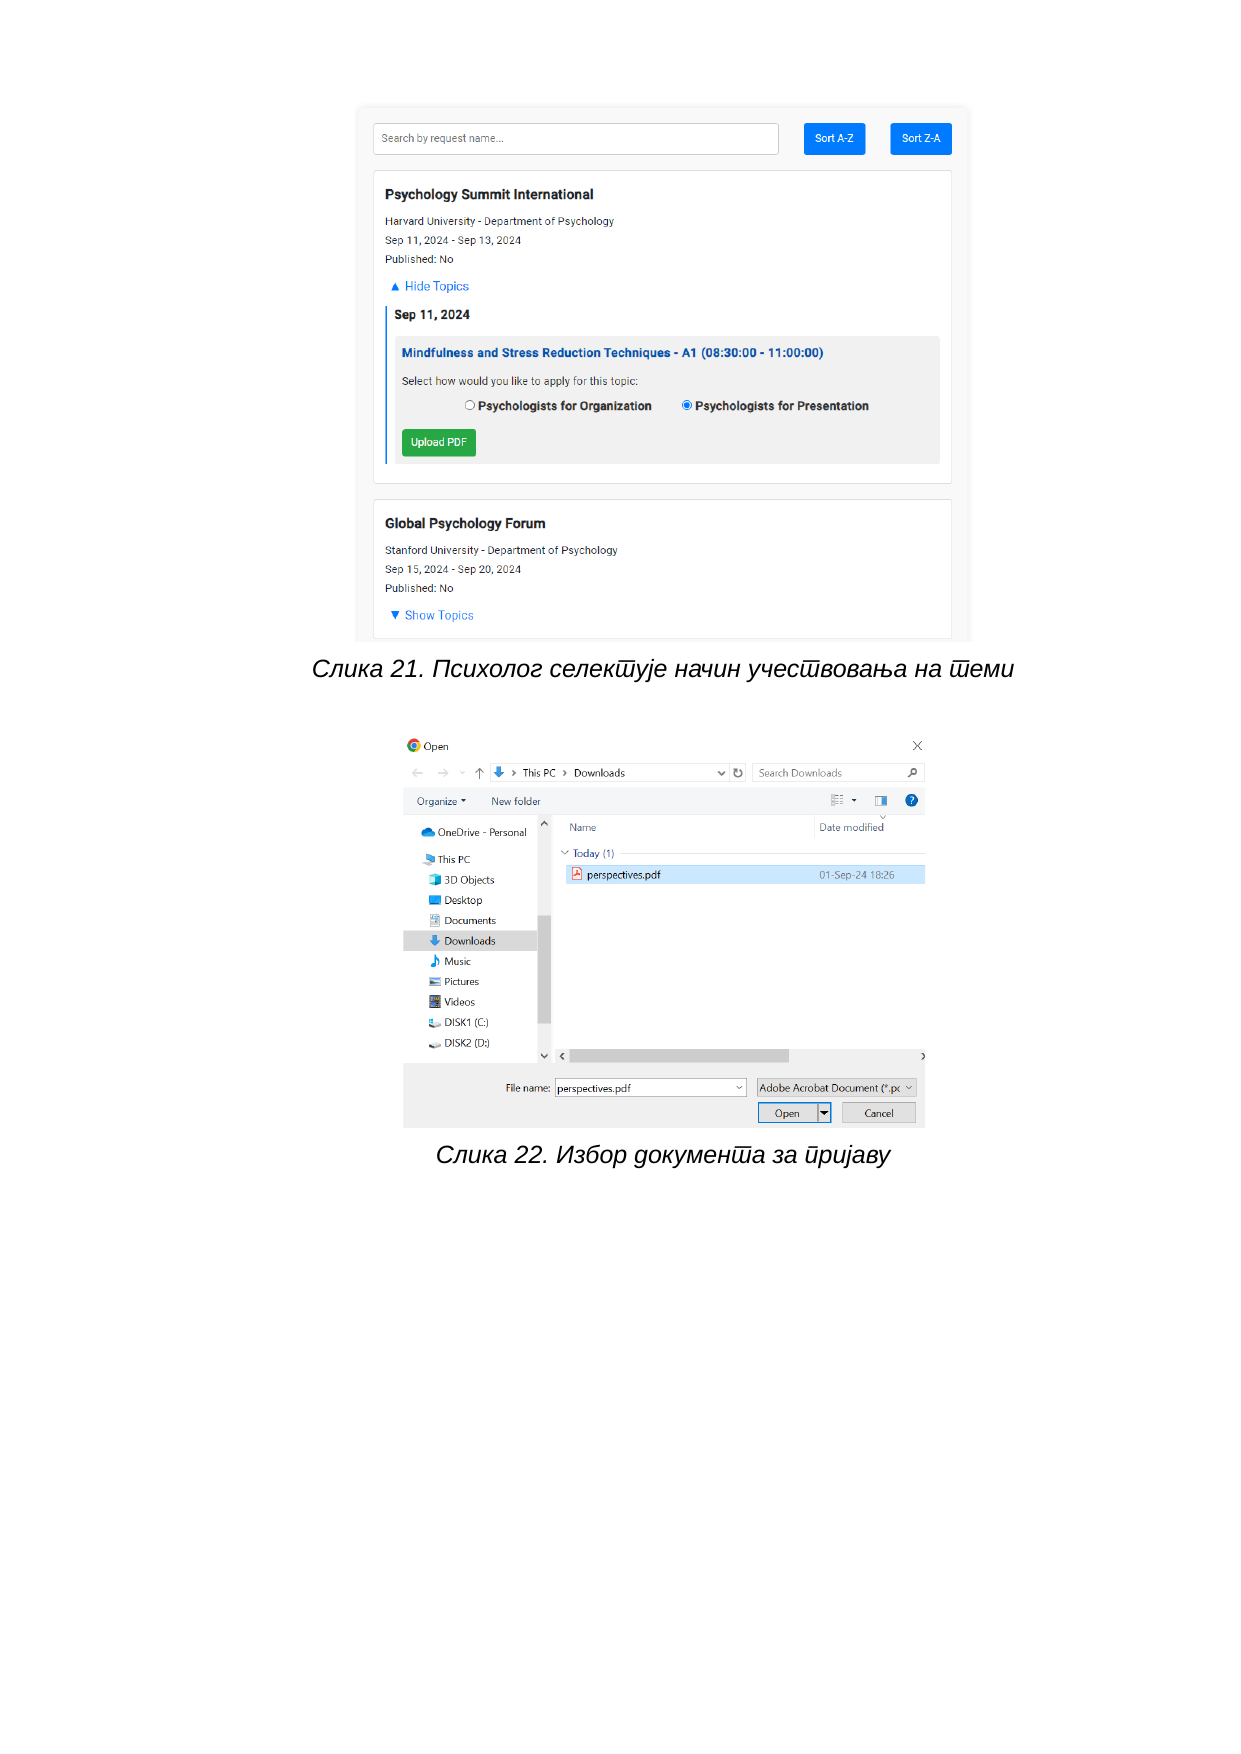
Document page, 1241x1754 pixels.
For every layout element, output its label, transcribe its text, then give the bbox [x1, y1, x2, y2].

picture [354, 102, 974, 642]
picture [403, 735, 926, 1128]
text Слика 21. Психолог селектује начин учествовања на теми [162, 654, 1167, 683]
text Слика 22. Избор документа за пријаву [162, 1141, 1167, 1169]
